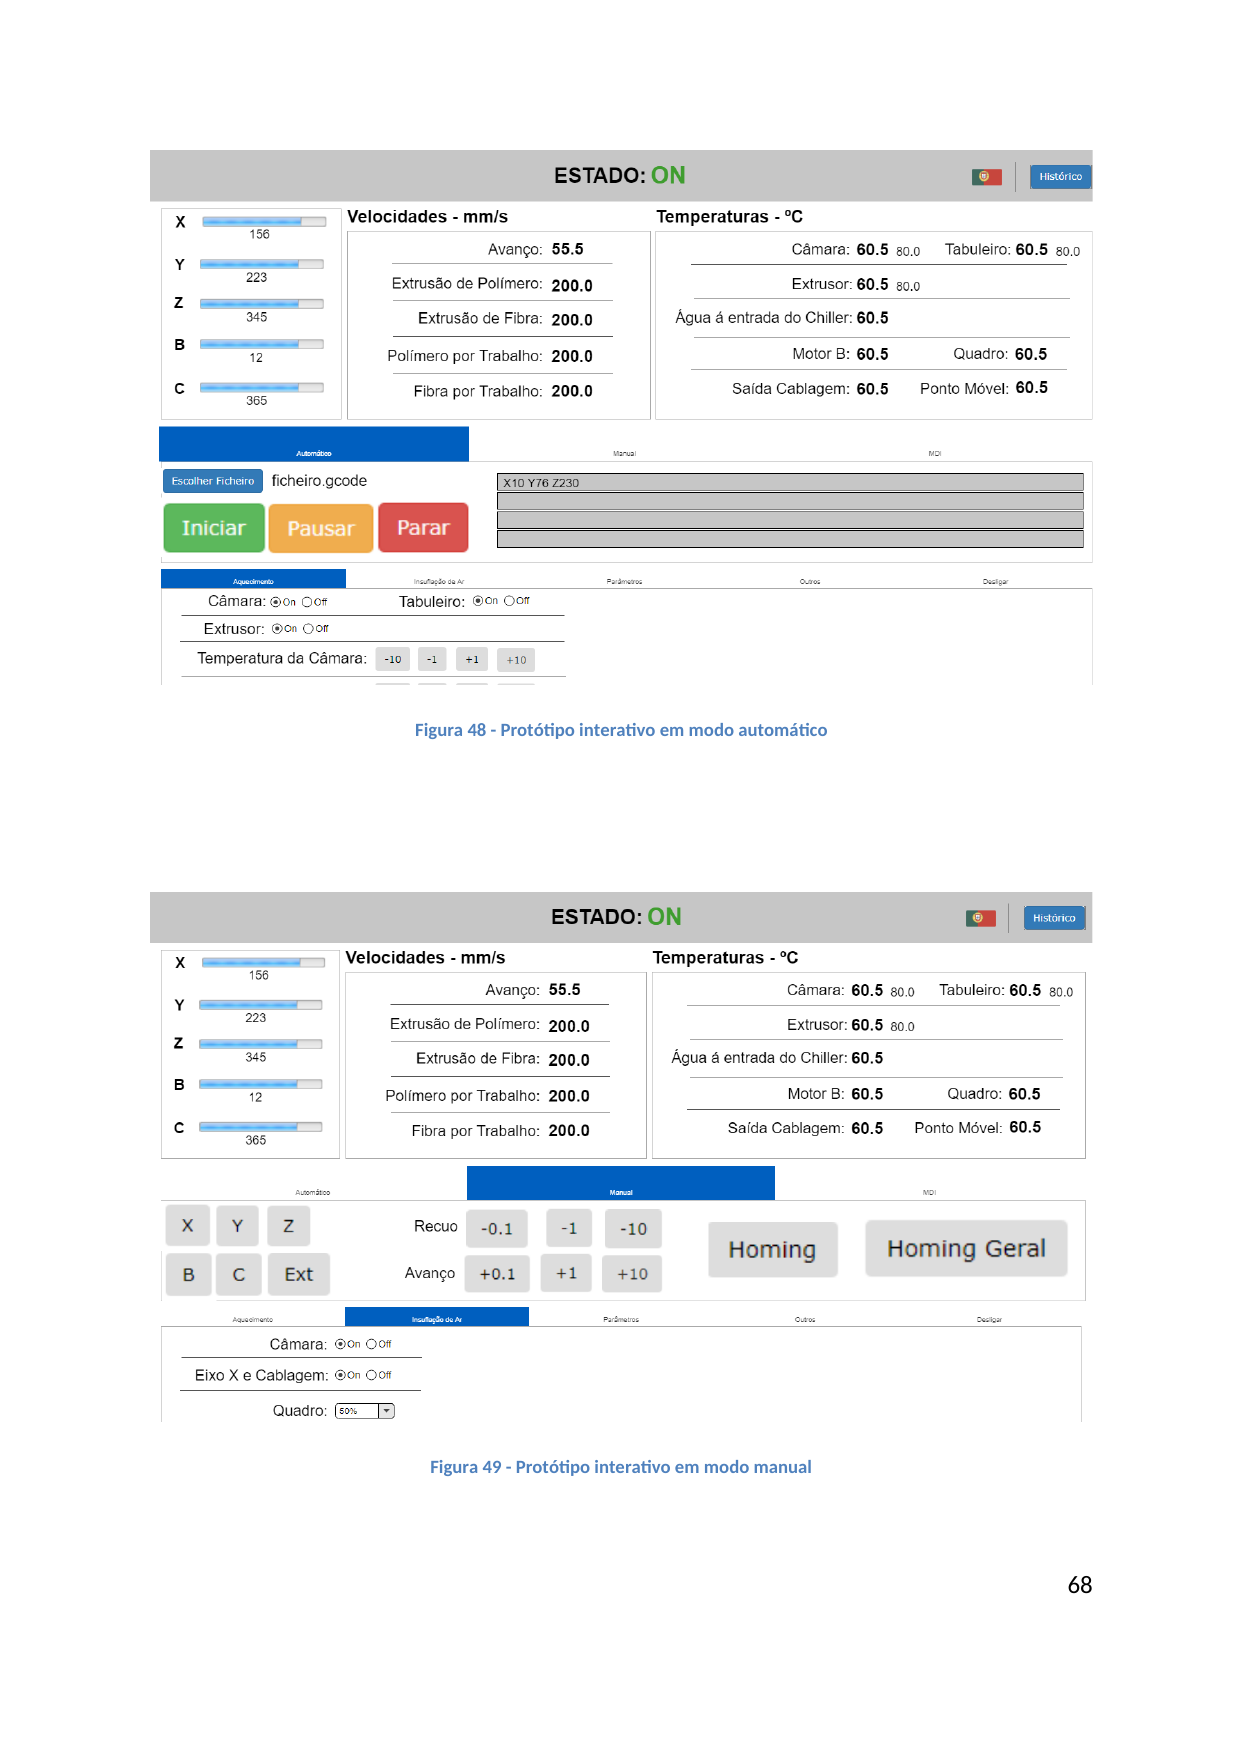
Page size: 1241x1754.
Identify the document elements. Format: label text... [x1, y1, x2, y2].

picture [150, 892, 1093, 1423]
text Figura - Protótipo interativo em modo automático [150, 718, 1092, 741]
picture [150, 150, 1093, 686]
text Figura - Protótipo interativo em modo manual [150, 1455, 1092, 1478]
